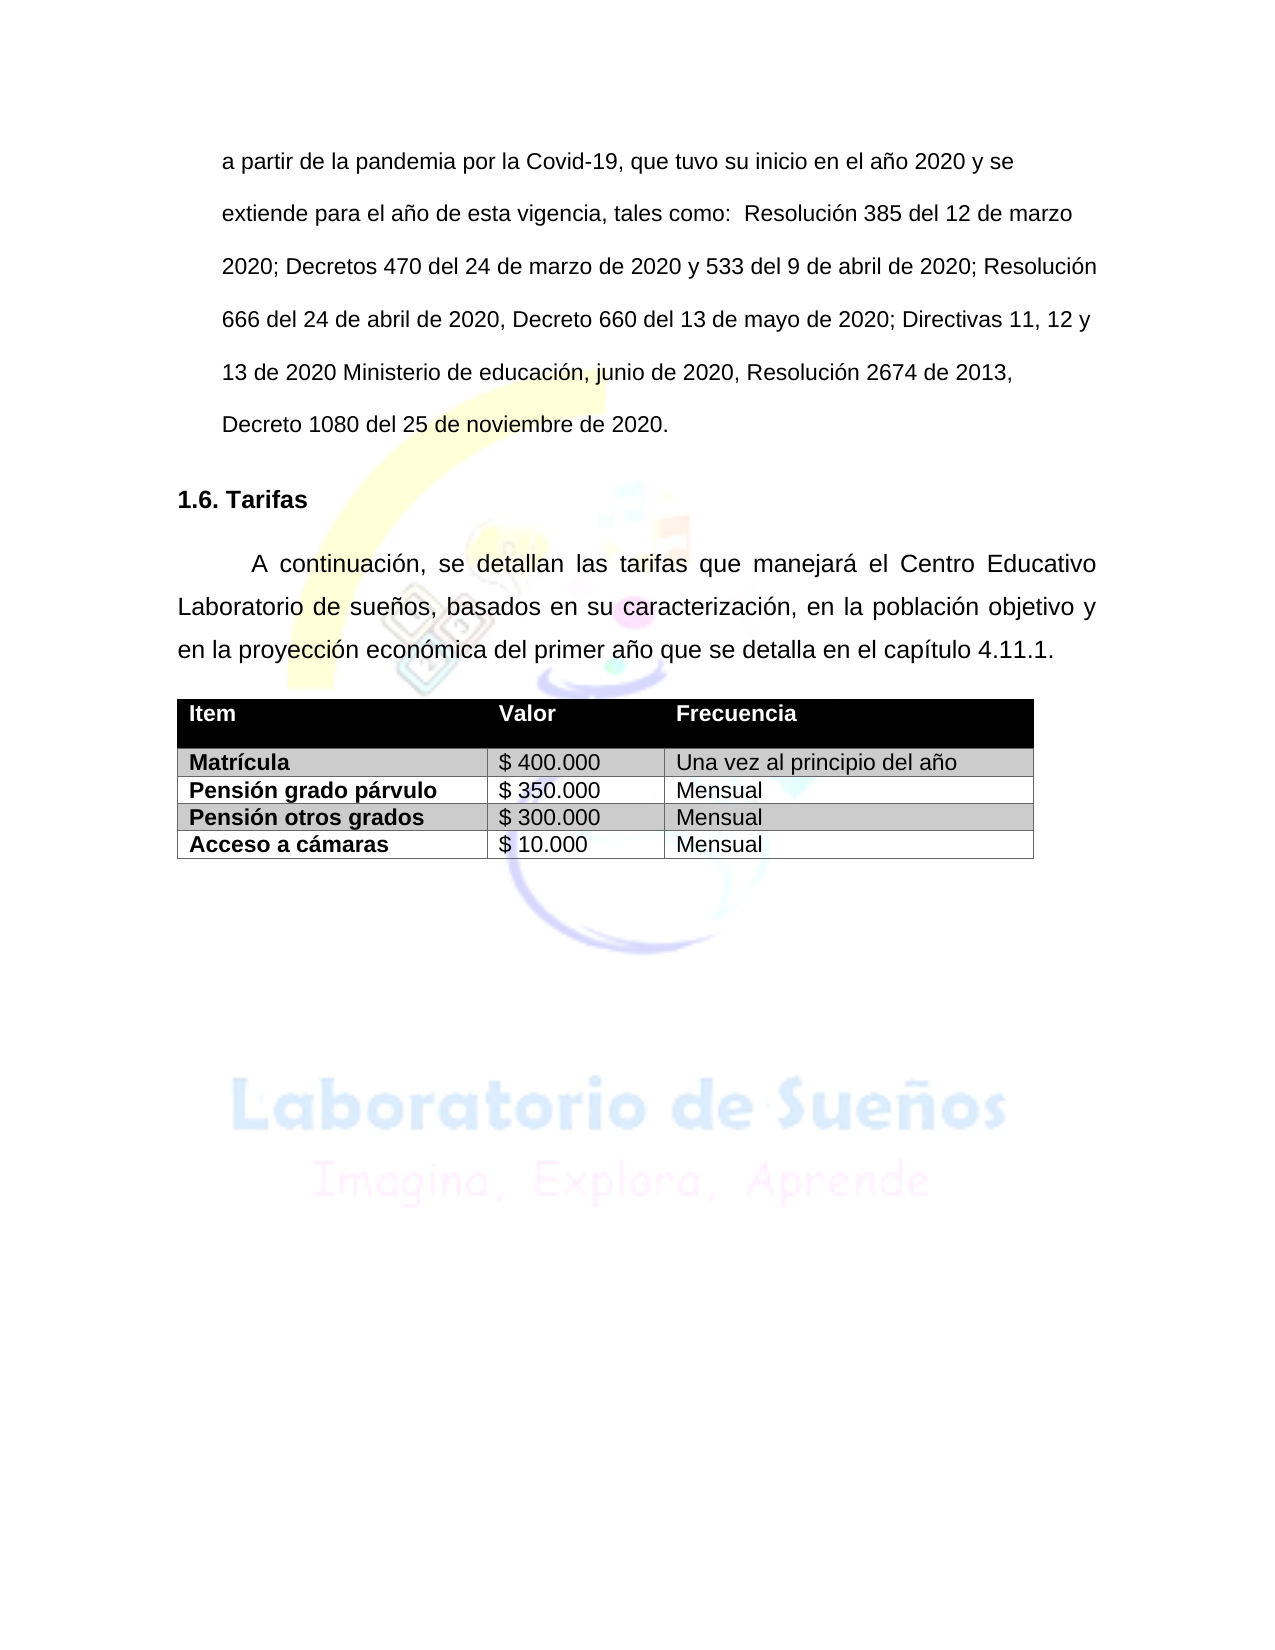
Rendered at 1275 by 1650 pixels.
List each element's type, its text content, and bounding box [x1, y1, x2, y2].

table_cell $ 350.000 [488, 777, 664, 803]
table_header Valor [488, 700, 664, 748]
table_cell Una vez al principio del año [665, 749, 1033, 776]
table_header Item [178, 700, 487, 748]
table_cell Mensual [665, 831, 1033, 858]
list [222, 148, 1098, 437]
table_cell Matrícula [178, 749, 487, 776]
subtitle 1.6. Tarifas [177, 485, 1098, 513]
table_cell $ 300.000 [488, 804, 664, 830]
text A continuación, se detallan las tarifas que manejará el Centro Educativo Laboratorio de sueños, basados en su caracterización, en la población objetivo y en la proyección económica del primer año que se detalla en el capítulo 4.11.1. [177, 549, 1098, 664]
table_cell Pensión otros grados [178, 804, 487, 830]
table_header Frecuencia [665, 700, 1033, 748]
table_cell Acceso a cámaras [178, 831, 487, 858]
table_cell Mensual [665, 777, 1033, 803]
table_cell Mensual [665, 804, 1033, 830]
table_cell $ 10.000 [488, 831, 664, 858]
table_cell $ 400.000 [488, 749, 664, 776]
table_cell Pensión grado párvulo [178, 777, 487, 803]
